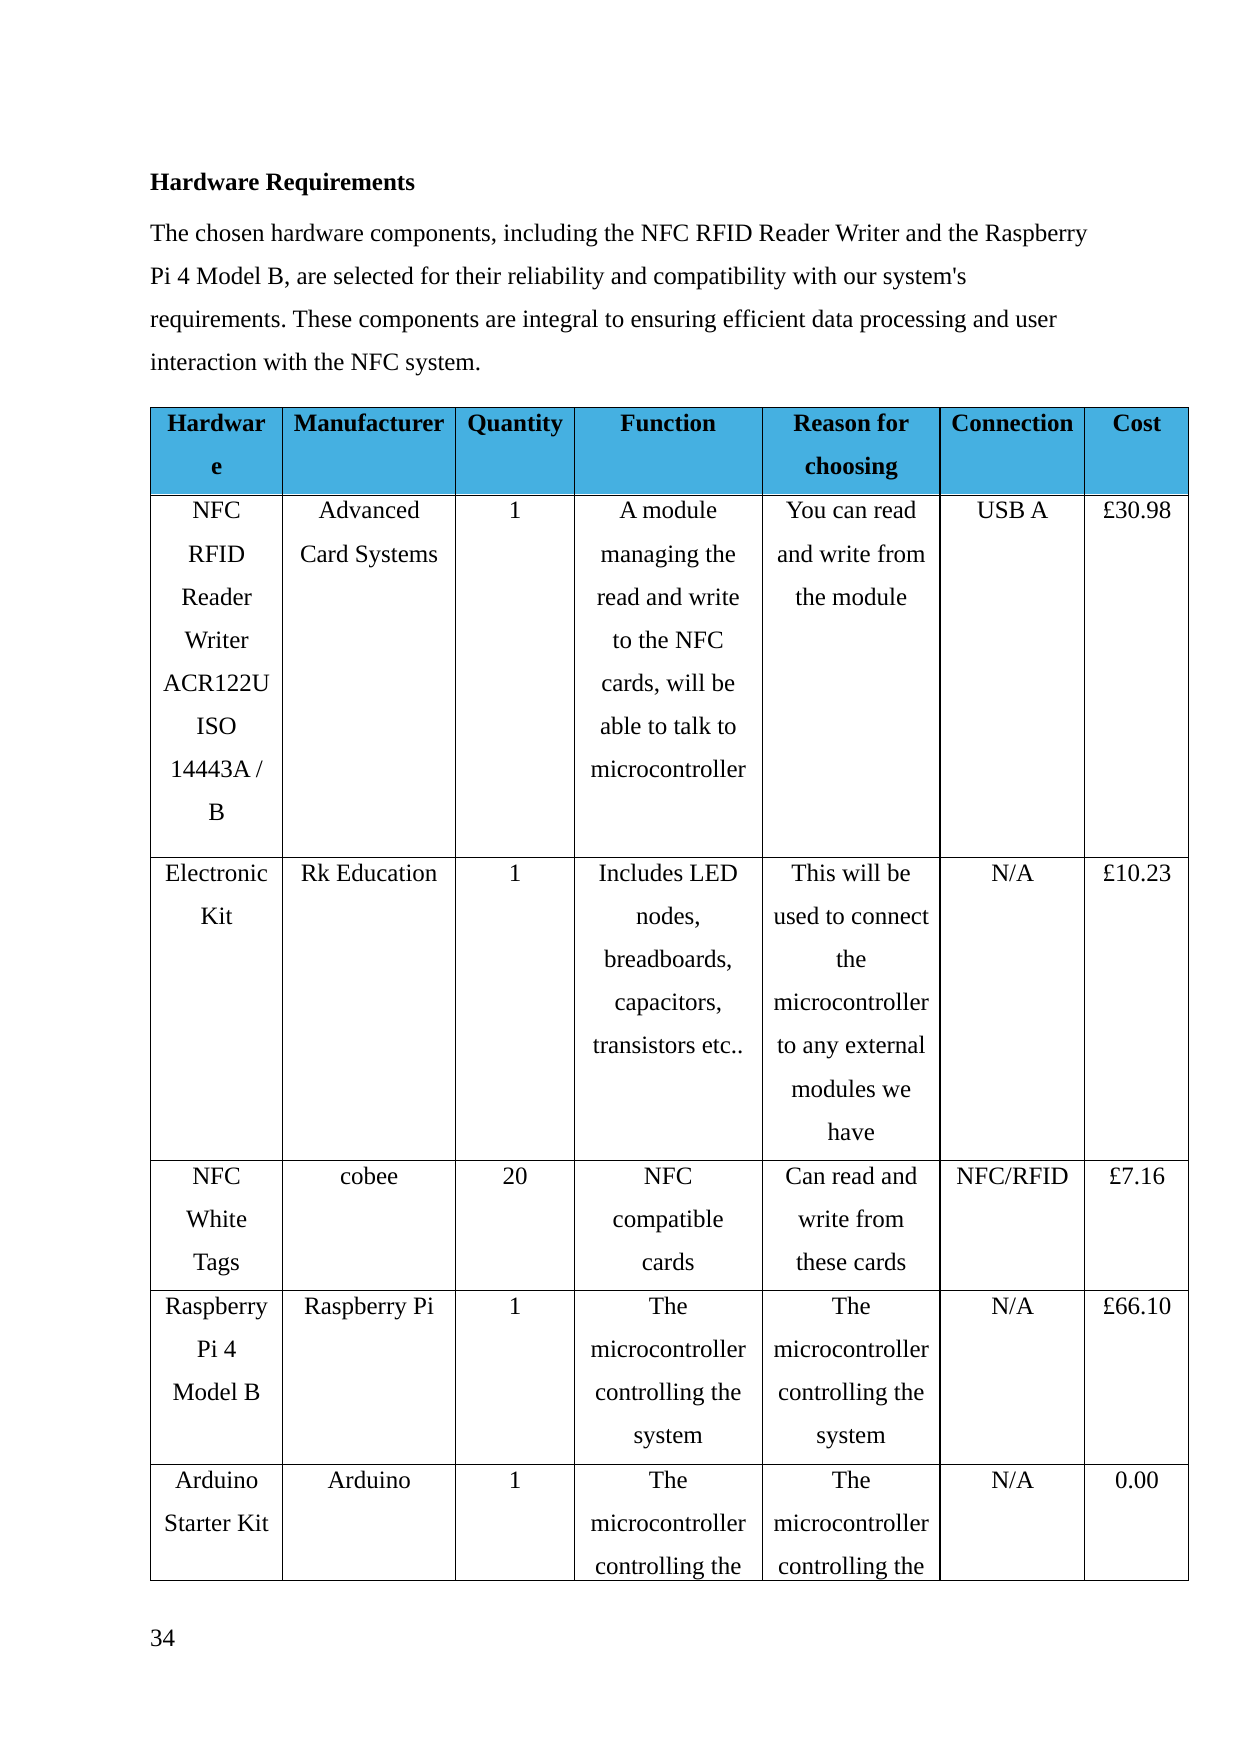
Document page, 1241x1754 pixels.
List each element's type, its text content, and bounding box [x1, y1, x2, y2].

table_cell 1 [456, 858, 574, 1160]
table_header Connection [941, 408, 1084, 494]
table_cell N/A [941, 1465, 1084, 1580]
table_cell £66.10 [1085, 1291, 1188, 1464]
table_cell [763, 1465, 939, 1580]
table_cell cobee [283, 1161, 455, 1290]
table_cell A module managing the read and write to the NFC cards, will be able to talk to microcontroller [575, 496, 762, 857]
table_cell 0.00 [1085, 1465, 1188, 1580]
table_cell Raspberry Pi [283, 1291, 455, 1464]
table_cell Raspberry Pi 4 Model B [151, 1291, 282, 1464]
table_header Reason for choosing [763, 408, 939, 494]
subtitle Hardware Requirements [150, 167, 1090, 195]
table_header Hardware [151, 408, 282, 494]
table_cell N/A [941, 858, 1084, 1160]
table_cell N/A [941, 1291, 1084, 1464]
table_cell You can read and write from the module [763, 496, 939, 857]
table_cell NFC RFID Reader Writer ACR122U ISO 14443A / B [151, 496, 282, 857]
table_header Quantity [456, 408, 574, 494]
table_cell NFC/RFID [941, 1161, 1084, 1290]
table_cell NFC compatible cards [575, 1161, 762, 1290]
table_cell Rk Education [283, 858, 455, 1160]
table_cell USB A [941, 496, 1084, 857]
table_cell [575, 1291, 762, 1464]
table_cell Includes LED nodes, breadboards, capacitors, transistors etc.. [575, 858, 762, 1160]
table_cell 1 [456, 1465, 574, 1580]
table_cell 20 [456, 1161, 574, 1290]
table_cell NFC White Tags [151, 1161, 282, 1290]
table_cell Arduino [283, 1465, 455, 1580]
table_cell 1 [456, 496, 574, 857]
table_cell Arduino Starter Kit [151, 1465, 282, 1580]
table_cell Electronic Kit [151, 858, 282, 1160]
table_cell £7.16 [1085, 1161, 1188, 1290]
table_header Function [575, 408, 762, 494]
table_cell Can read and write from these cards [763, 1161, 939, 1290]
table_header Cost [1085, 408, 1188, 494]
table_header Manufacturer [283, 408, 455, 494]
table_cell £10.23 [1085, 858, 1188, 1160]
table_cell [763, 1291, 939, 1464]
text The chosen hardware components, including the NFC RFID Reader Writer and the Raspberry Pi 4 Model B, are selected for their reliability and compatibility with our system's requirements. These components are integral to ensuring efficient data processing and user interaction with the NFC system. [150, 218, 1090, 376]
table_cell £30.98 [1085, 496, 1188, 857]
table_cell 1 [456, 1291, 574, 1464]
table_cell This will be used to connect the microcontroller to any external modules we have [763, 858, 939, 1160]
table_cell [575, 1465, 762, 1580]
table_cell Advanced Card Systems [283, 496, 455, 857]
